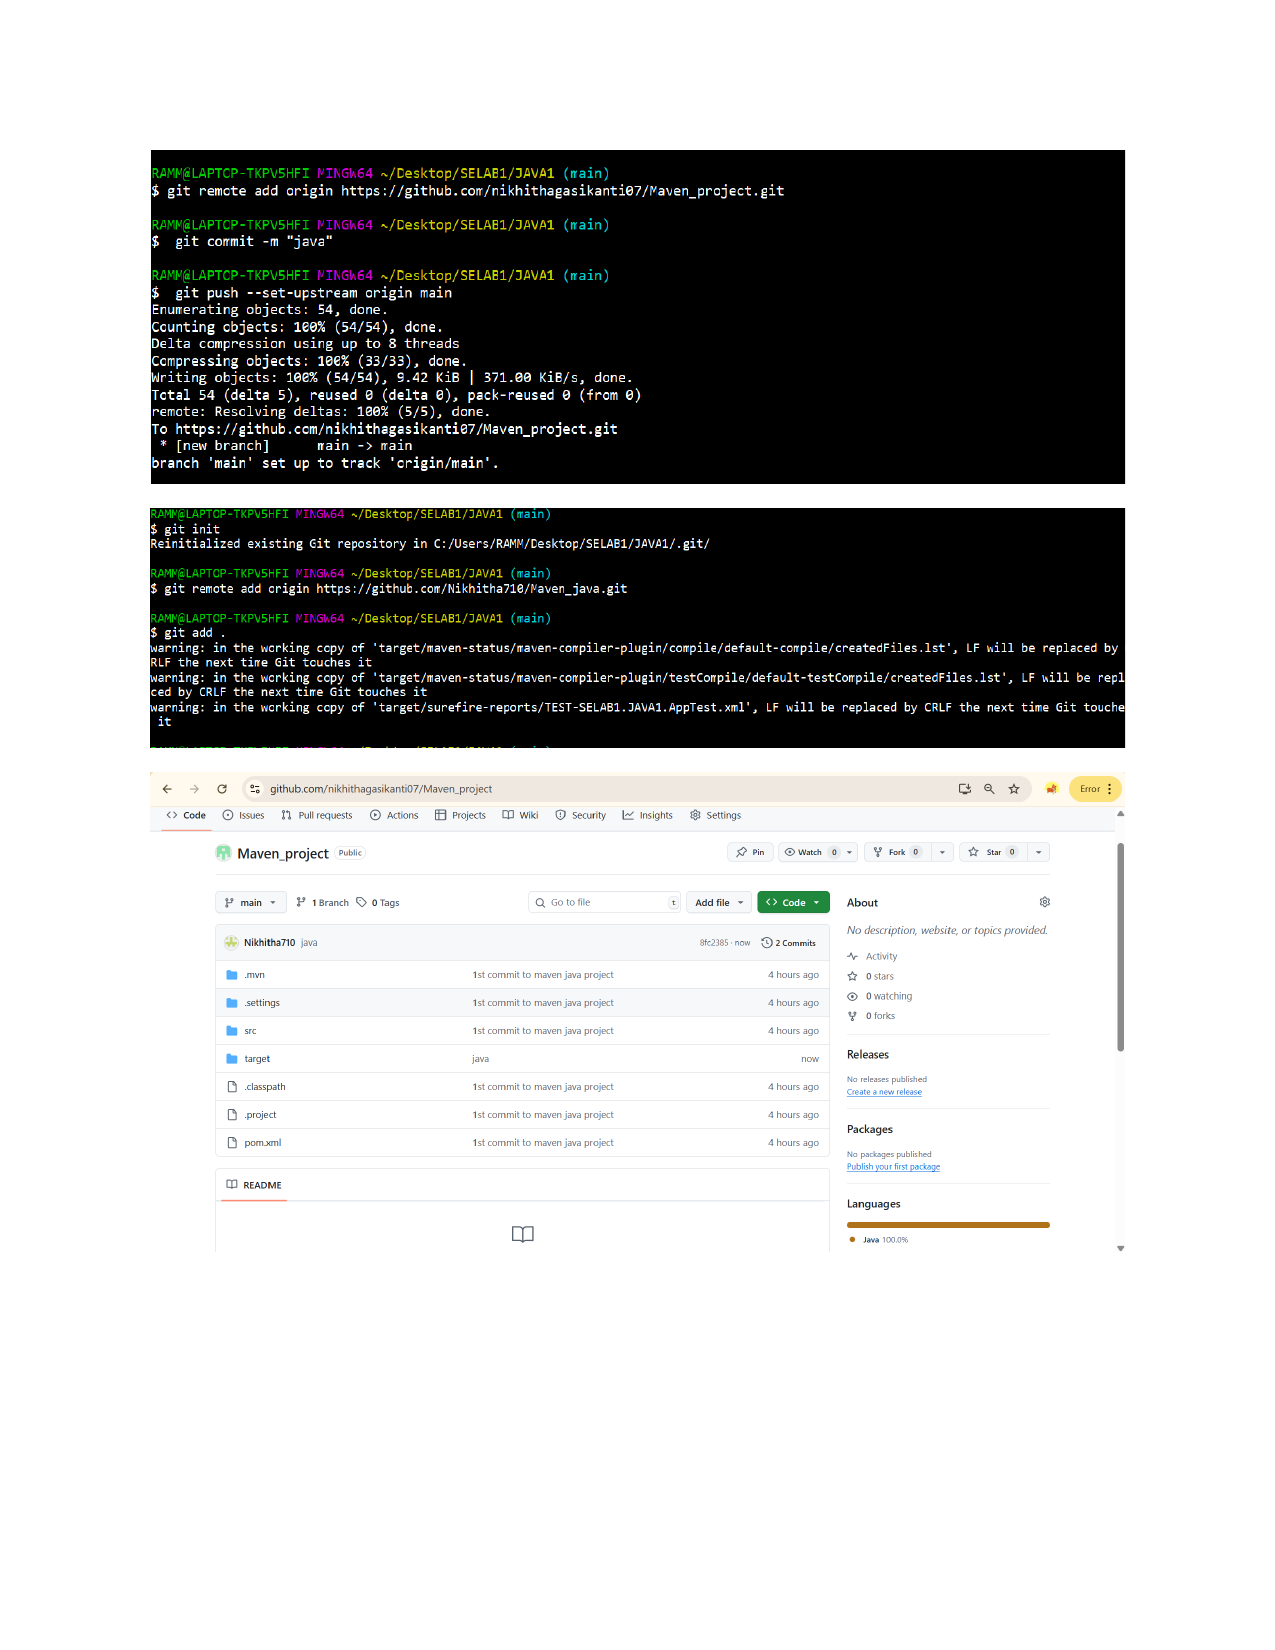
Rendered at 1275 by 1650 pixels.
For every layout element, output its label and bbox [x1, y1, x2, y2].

picture [150, 772, 1125, 1252]
picture [150, 150, 1125, 484]
picture [150, 508, 1125, 748]
